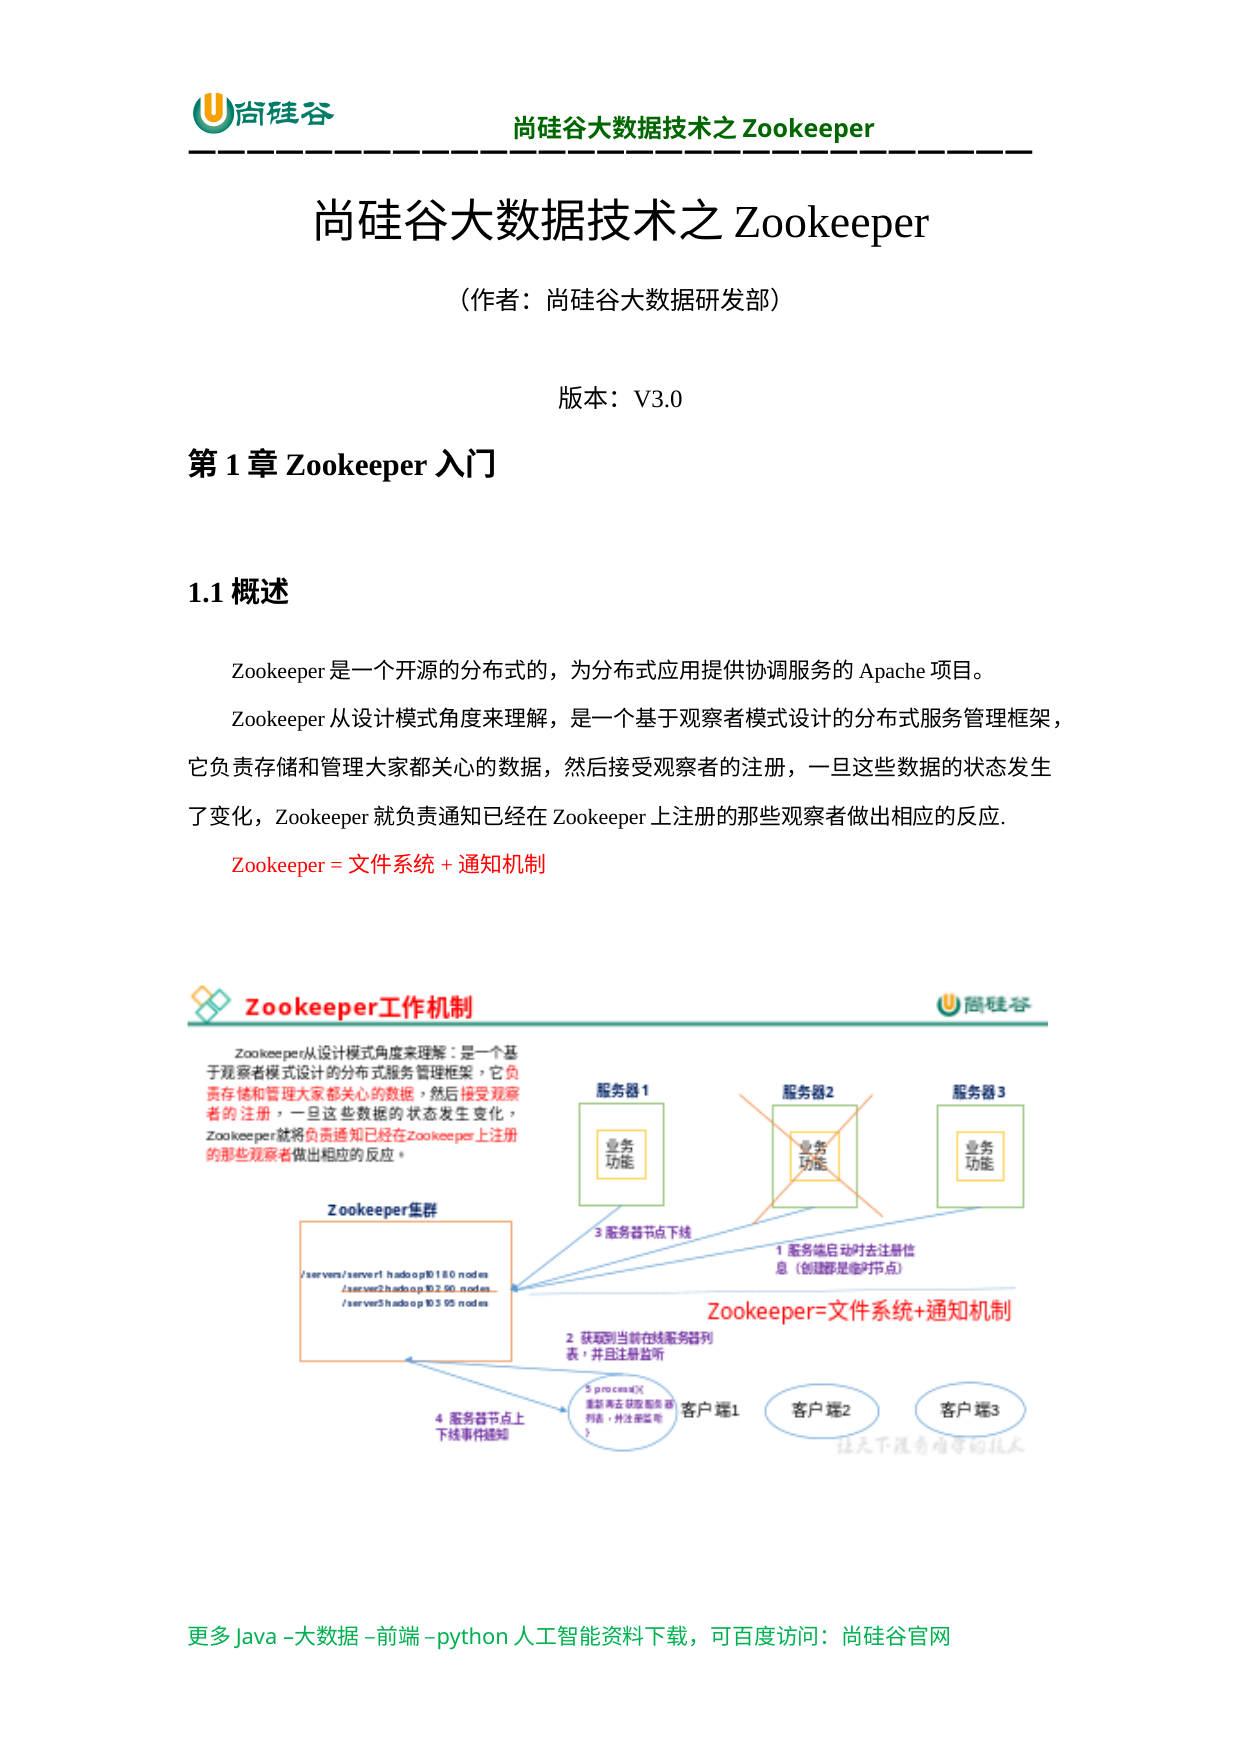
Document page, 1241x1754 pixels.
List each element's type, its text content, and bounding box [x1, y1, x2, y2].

picture [187, 88, 338, 138]
subtitle 第1章 Zookeeper入门 [187, 429, 1053, 494]
text 尚硅谷大数据技术之Zookeeper [187, 169, 1053, 266]
text Zookeeper = 文件系统 + 通知机制 [187, 847, 1053, 879]
text Zookeeper从设计模式角度来理解，是一个基于观察者模式设计的分布式服务管理框架，它负责存储和管理大家都关心的数据，然后接受观察者的注册，一旦这些数据的状态发生了变化，Zookeeper就负责通知已经在Zookeeper上注册的那些观察者做出相应的反应. [187, 701, 1053, 831]
subtitle 1.1 概述 [187, 557, 1053, 622]
text 版本：V3.0 [187, 364, 1053, 429]
text Zookeeper是一个开源的分布式的，为分布式应用提供协调服务的Apache项目。 [187, 653, 1053, 685]
text （作者：尚硅谷大数据研发部） [187, 266, 1053, 331]
